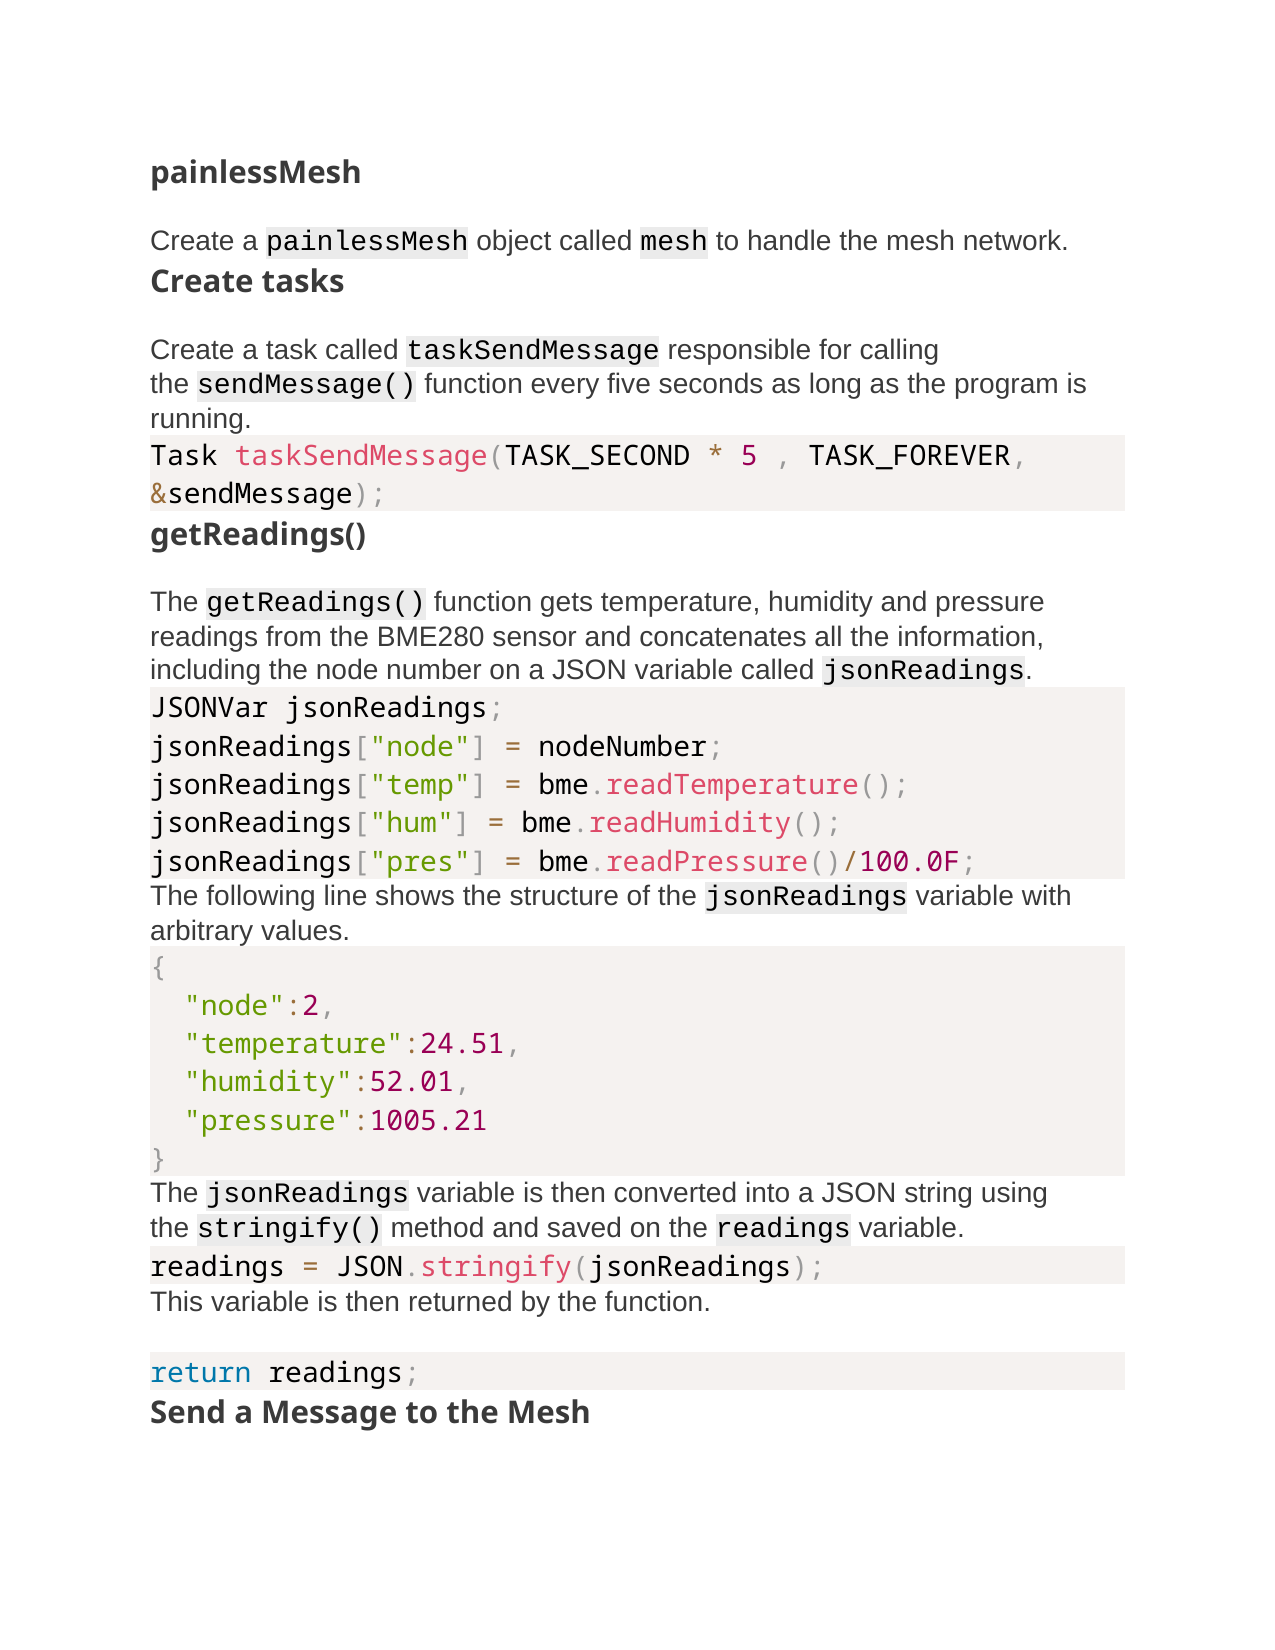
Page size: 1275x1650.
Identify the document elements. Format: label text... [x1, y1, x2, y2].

text getReadings() [150, 511, 1125, 554]
text readings = JSON.stringify(jsonReadings); [150, 1246, 1125, 1284]
text The jsonReadings variable is then converted into a JSON string using the stringify() method and saved on the readings variable. [150, 1176, 1125, 1246]
text { [150, 946, 1125, 985]
text "temperature":24.51, [150, 1023, 1125, 1061]
text return readings; [150, 1352, 1125, 1390]
text } [150, 1138, 1125, 1176]
text "node":2, [150, 985, 1125, 1023]
text painlessMesh [150, 150, 1125, 193]
text jsonReadings["pres"] = bme.readPressure()/100.0F; [150, 841, 1125, 879]
text "humidity":52.01, [150, 1061, 1125, 1100]
text Task taskSendMessage(TASK_SECOND * 5 , TASK_FOREVER, &sendMessage); [150, 435, 1125, 511]
text The following line shows the structure of the jsonReadings variable with arbitrary values. [150, 879, 1125, 946]
text "pressure":1005.21 [150, 1100, 1125, 1138]
text The getReadings() function gets temperature, humidity and pressure readings from the BME280 sensor and concatenates all the information, including the node number on a JSON variable called jsonReadings. [150, 585, 1125, 687]
text Send a Message to the Mesh [150, 1390, 1125, 1433]
text Create a task called taskSendMessage responsible for calling the sendMessage() function every five seconds as long as the program is running. [150, 333, 1125, 435]
text This variable is then returned by the function. [150, 1284, 1125, 1317]
text Create a painlessMesh object called mesh to handle the mesh network. [150, 224, 1125, 259]
text jsonReadings["hum"] = bme.readHumidity(); [150, 802, 1125, 841]
text jsonReadings["node"] = nodeNumber; [150, 726, 1125, 764]
text JSONVar jsonReadings; [150, 687, 1125, 726]
text jsonReadings["temp"] = bme.readTemperature(); [150, 764, 1125, 802]
text Create tasks [150, 259, 1125, 301]
